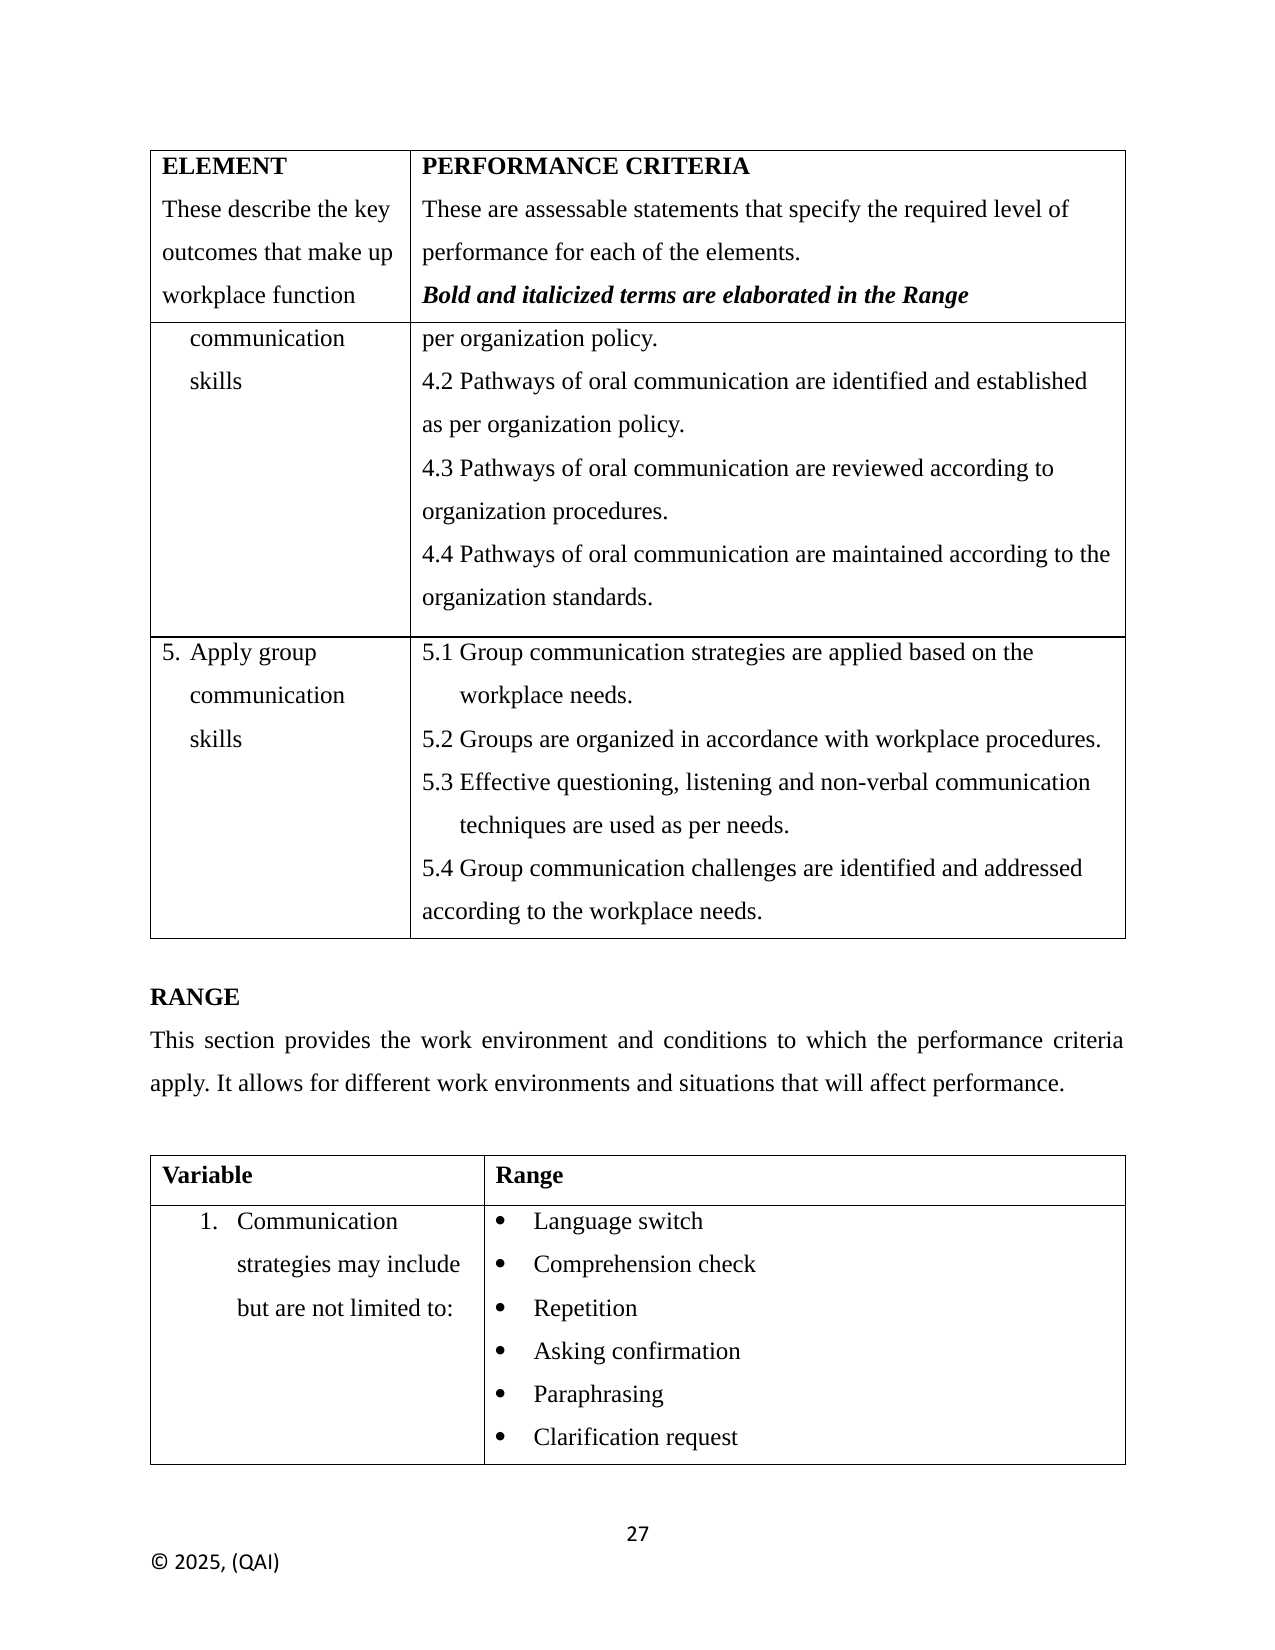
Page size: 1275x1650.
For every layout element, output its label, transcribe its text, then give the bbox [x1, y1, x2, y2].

text This section provides the work environment and conditions to which the performance criteria apply. It allows for different work environments and situations that will affect performance. [150, 1025, 1125, 1097]
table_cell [151, 1206, 484, 1464]
table_header PERFORMANCE CRITERIA These are assessable statements that specify the required level of performance for each of the elements. Bold and italicized terms are elaborated in the Range [411, 151, 1125, 322]
table_header ELEMENT These describe the key outcomes that make up workplace function [151, 151, 410, 322]
text RANGE [150, 982, 1125, 1011]
table_header Range [485, 1156, 1125, 1205]
table_cell Apply oral communication skills [151, 323, 410, 636]
table_cell Group communication strategies are applied based on the workplace needs. Groups are organized in accordance with workplace procedures. Effective questioning, listening and non-verbal communication techniques are used as per needs. 5.4 Group communication challenges are identified and addressed according to the workplace needs. [411, 638, 1125, 938]
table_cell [485, 1206, 1125, 1464]
table_header Variable [151, 1156, 484, 1205]
table_cell Apply group communication skills [151, 638, 410, 938]
